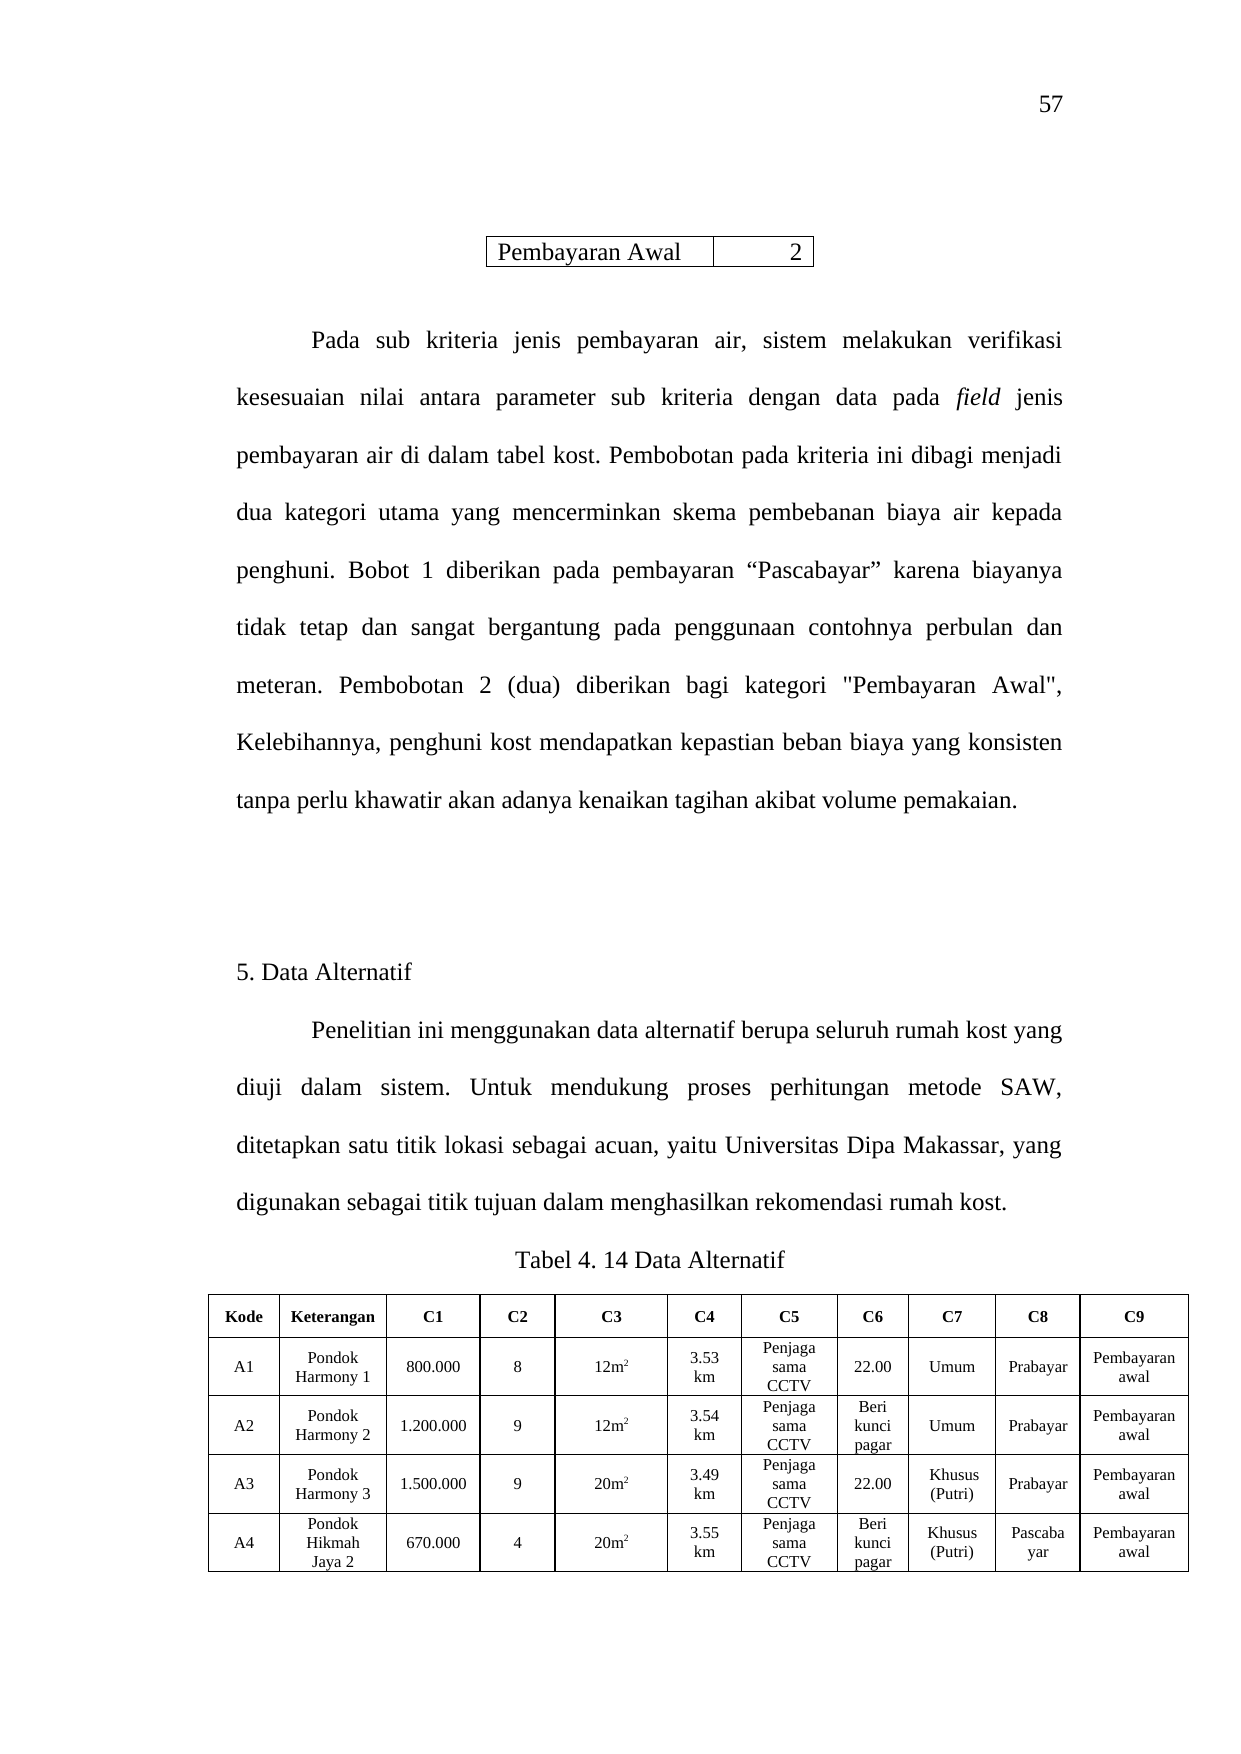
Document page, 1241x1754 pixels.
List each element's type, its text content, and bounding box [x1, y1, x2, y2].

table_cell Penjaga sama CCTV [742, 1455, 837, 1512]
table_cell Penjaga sama CCTV [742, 1338, 837, 1395]
table_cell 22.00 [838, 1455, 908, 1512]
table_header C7 [909, 1295, 995, 1337]
table_cell Pembayaran awal [1081, 1455, 1188, 1512]
table_cell Prabayar [996, 1338, 1079, 1395]
table_cell Umum [909, 1396, 995, 1454]
table_cell Umum [909, 1338, 995, 1395]
table_cell 9 [481, 1396, 554, 1454]
table_cell Penjaga sama CCTV [742, 1396, 837, 1454]
table_cell Pembayaran Awal [487, 237, 713, 266]
table_cell Prabayar [996, 1396, 1079, 1454]
table_cell 2 [714, 237, 813, 266]
table_header C2 [481, 1295, 554, 1337]
table_header C9 [1081, 1295, 1188, 1337]
table_cell Pascabayar [996, 1514, 1079, 1571]
table_cell 8 [481, 1338, 554, 1395]
table_cell Penjaga sama CCTV [742, 1514, 837, 1571]
table_cell 12m2 [556, 1396, 667, 1454]
table_cell Pembayaran awal [1081, 1396, 1188, 1454]
table_cell Prabayar [996, 1455, 1079, 1512]
table_cell 3.53 km [668, 1338, 741, 1395]
table_cell Pembayaran awal [1081, 1514, 1188, 1571]
table_header C8 [996, 1295, 1079, 1337]
table_cell Beri kunci pagar [838, 1396, 908, 1454]
table_cell Pondok Harmony 2 [280, 1396, 386, 1454]
table_cell Pondok Harmony 1 [280, 1338, 386, 1395]
table_cell 3.54 km [668, 1396, 741, 1454]
table_cell Pondok Harmony 3 [280, 1455, 386, 1512]
table_cell 3.55 km [668, 1514, 741, 1571]
table_cell Khusus (Putri) [909, 1455, 995, 1512]
table_cell 1.200.000 [387, 1396, 479, 1454]
table_cell Pondok Hikmah Jaya 2 [280, 1514, 386, 1571]
table_cell 3.49 km [668, 1455, 741, 1512]
table_cell 4 [481, 1514, 554, 1571]
table_cell 670.000 [387, 1514, 479, 1571]
table_cell Pembayaran awal [1081, 1338, 1188, 1395]
text Penelitian ini menggunakan data alternatif berupa seluruh rumah kost yang diuji dalam sistem. Untuk mendukung proses perhitungan metode SAW, ditetapkan satu titik lokasi sebagai acuan, yaitu Universitas Dipa Makassar, yang digunakan sebagai titik tujuan dalam menghasilkan rekomendasi rumah kost. [236, 1015, 1063, 1216]
table_header C4 [668, 1295, 741, 1337]
table_cell A3 [209, 1455, 279, 1512]
table_cell 800.000 [387, 1338, 479, 1395]
table_cell 9 [481, 1455, 554, 1512]
table_cell 22.00 [838, 1338, 908, 1395]
text Tabel 4. 14 Data Alternatif [236, 1245, 1063, 1273]
table_cell A2 [209, 1396, 279, 1454]
table_cell Beri kunci pagar [838, 1514, 908, 1571]
table_header Kode [209, 1295, 279, 1337]
text Pada sub kriteria jenis pembayaran air, sistem melakukan verifikasi kesesuaian nilai antara parameter sub kriteria dengan data pada field jenis pembayaran air di dalam tabel kost. Pembobotan pada kriteria ini dibagi menjadi dua kategori utama yang mencerminkan skema pembebanan biaya air kepada penghuni. Bobot 1 diberikan pada pembayaran “Pascabayar” karena biayanya tidak tetap dan sangat bergantung pada penggunaan contohnya perbulan dan meteran. Pembobotan 2 (dua) diberikan bagi kategori "Pembayaran Awal", Kelebihannya, penghuni kost mendapatkan kepastian beban biaya yang konsisten tanpa perlu khawatir akan adanya kenaikan tagihan akibat volume pemakaian. [236, 325, 1063, 813]
table_cell 20m2 [556, 1514, 667, 1571]
table_cell 20m2 [556, 1455, 667, 1512]
table_header C5 [742, 1295, 837, 1337]
table_header C6 [838, 1295, 908, 1337]
text 5. Data Alternatif [236, 957, 1063, 986]
table_header C3 [556, 1295, 667, 1337]
table_cell A4 [209, 1514, 279, 1571]
table_cell A1 [209, 1338, 279, 1395]
table_header C1 [387, 1295, 479, 1337]
table_cell 1.500.000 [387, 1455, 479, 1512]
table_cell Khusus (Putri) [909, 1514, 995, 1571]
table_cell 12m2 [556, 1338, 667, 1395]
table_header Keterangan [280, 1295, 386, 1337]
